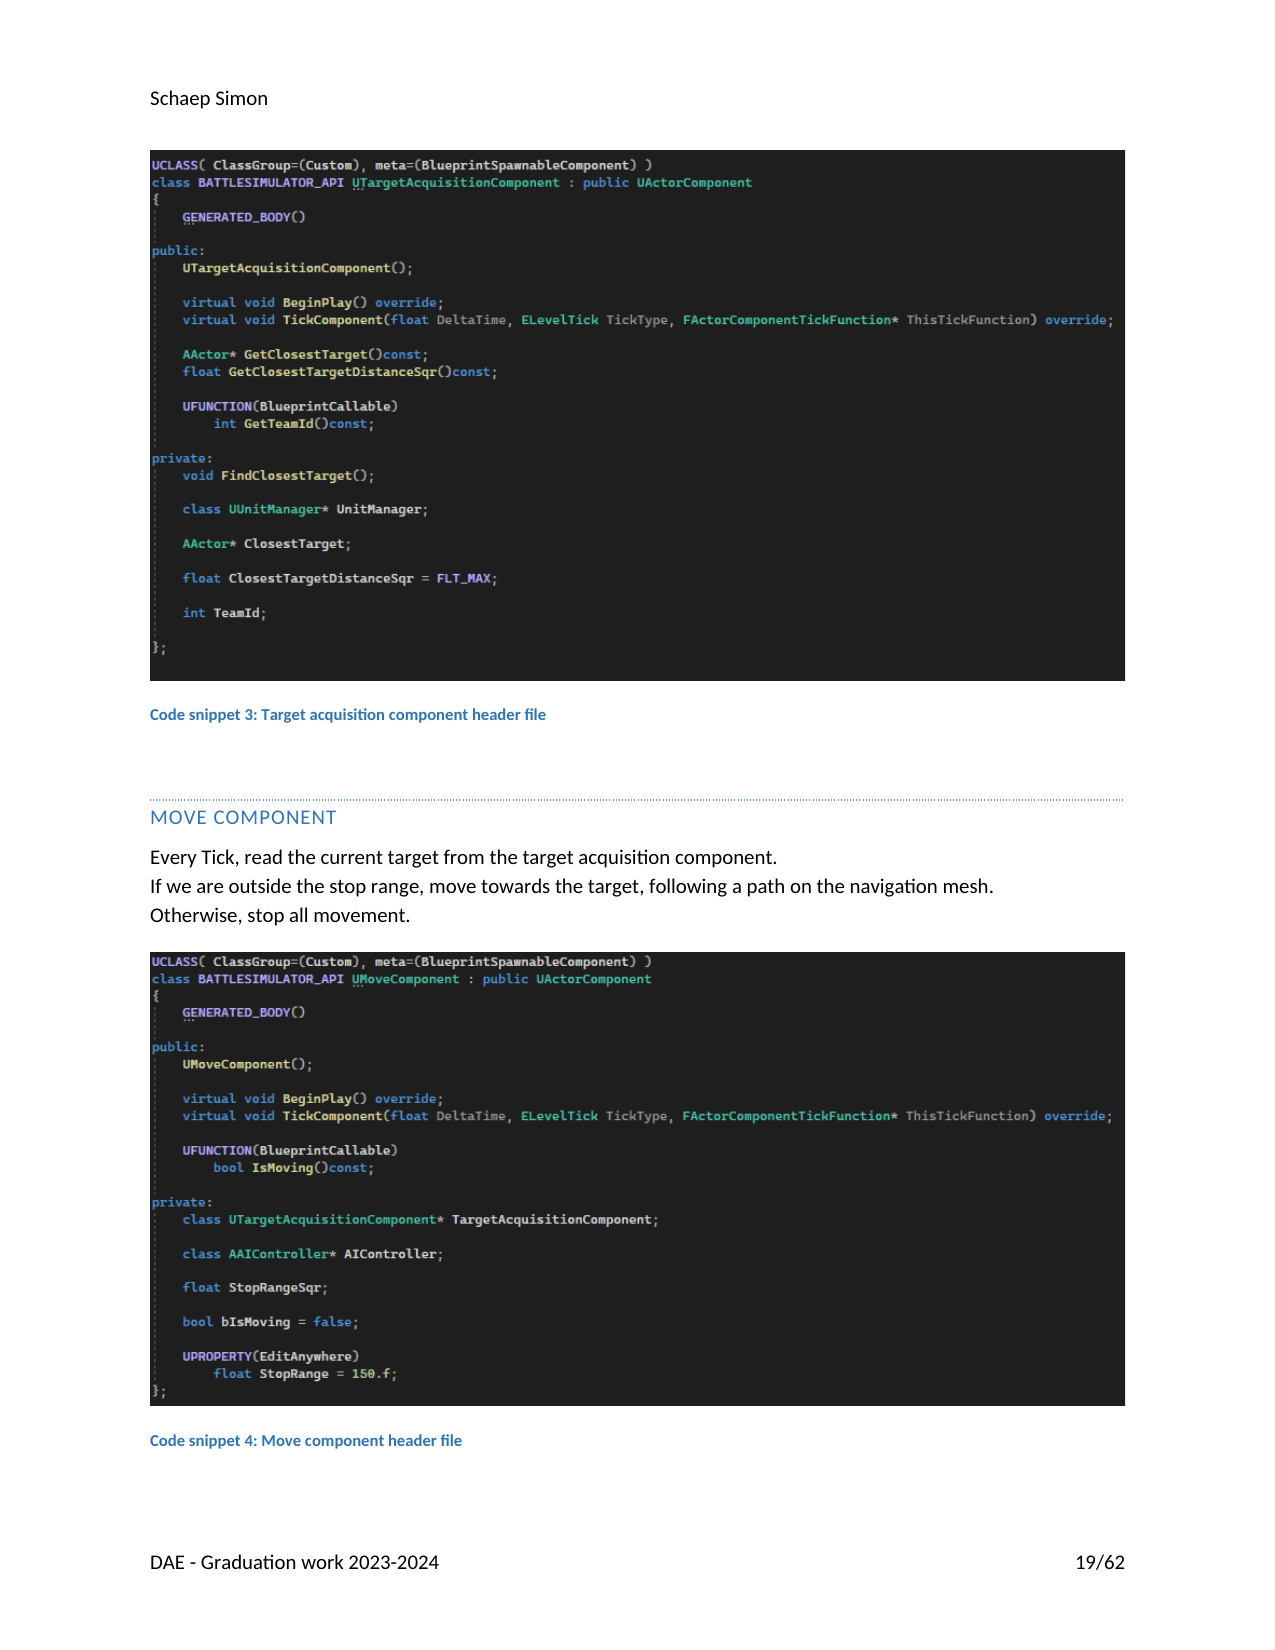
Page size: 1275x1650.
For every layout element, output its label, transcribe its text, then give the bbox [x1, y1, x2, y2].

picture [150, 150, 1125, 681]
picture [150, 952, 1125, 1406]
text Every Tick, read the current target from the target acquisition component. If we are outside the stop range, move towards the target, following a path on the navigation mesh. Otherwise, stop all movement. [150, 844, 1125, 928]
subtitle Move Component [150, 799, 1125, 830]
